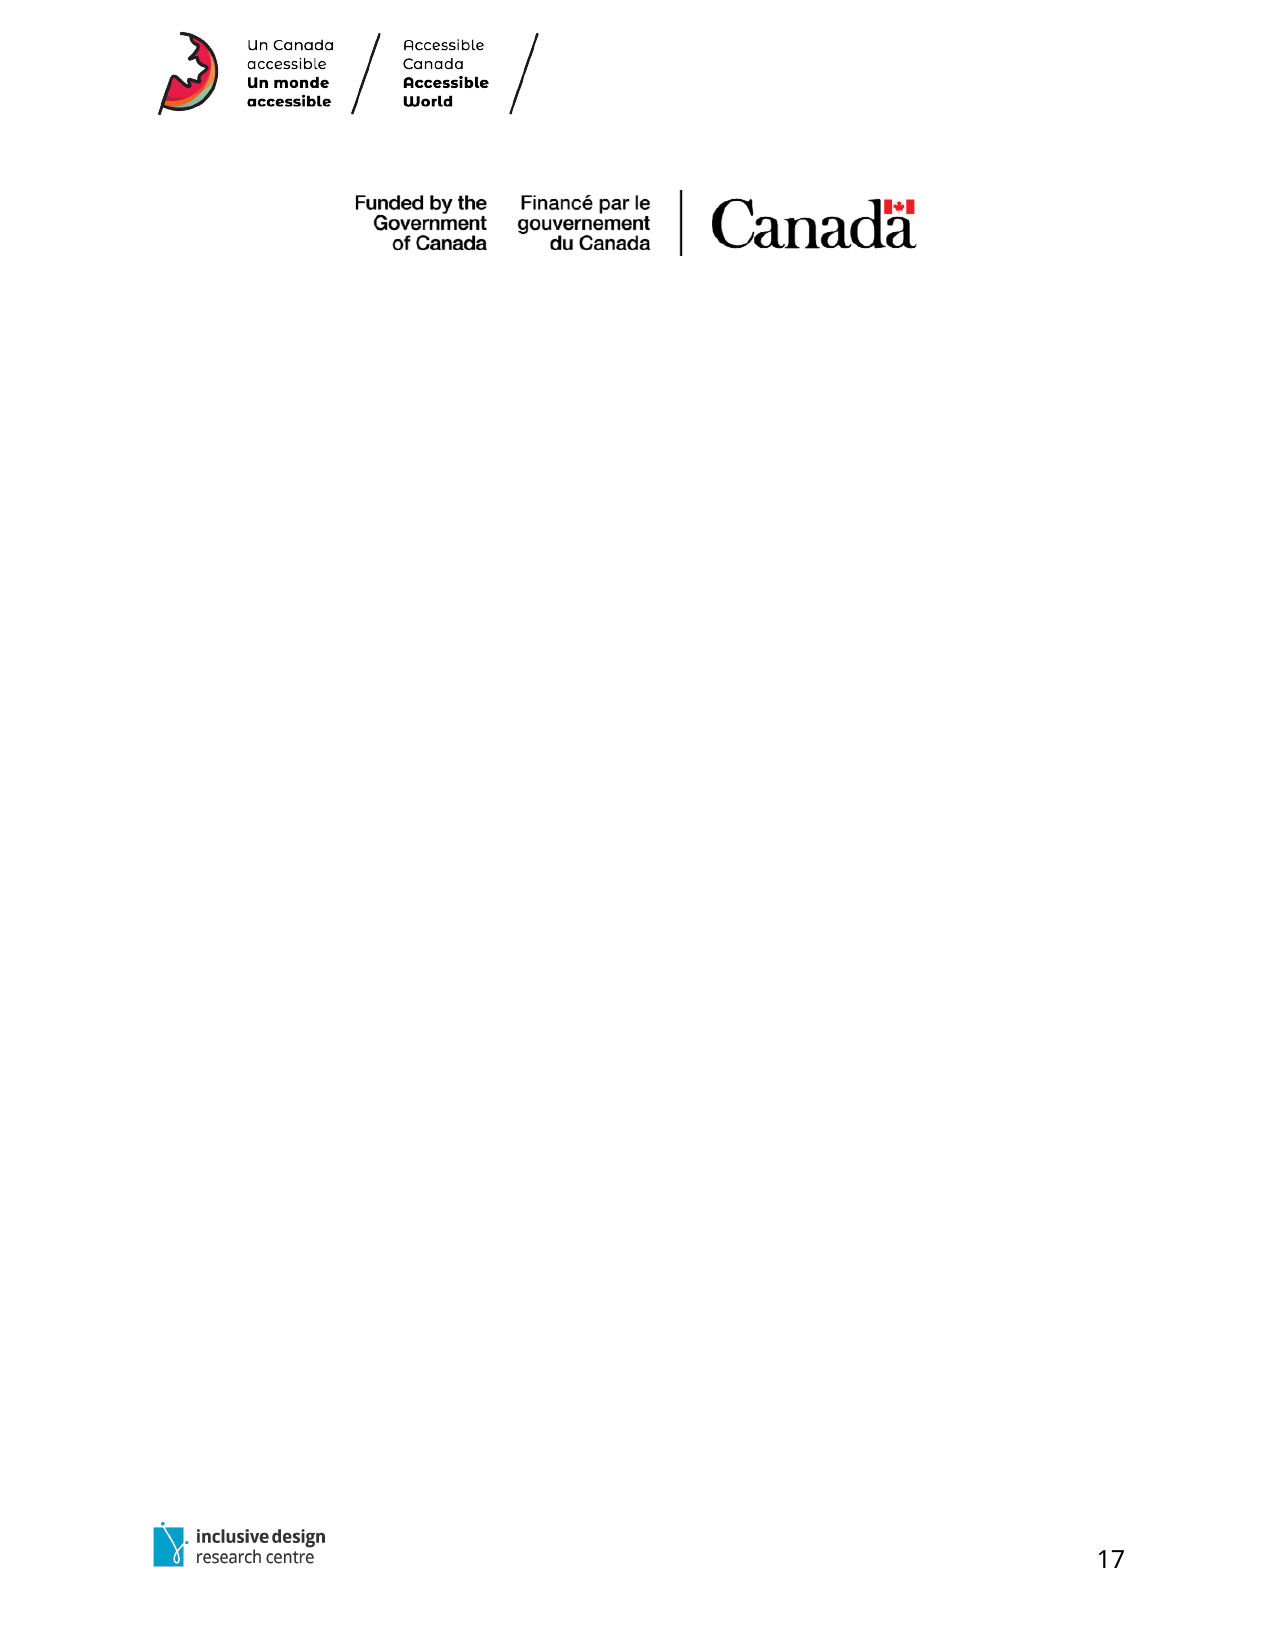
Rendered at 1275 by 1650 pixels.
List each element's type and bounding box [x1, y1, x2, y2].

picture [150, 1520, 340, 1583]
picture [348, 190, 927, 256]
picture [150, 24, 546, 123]
